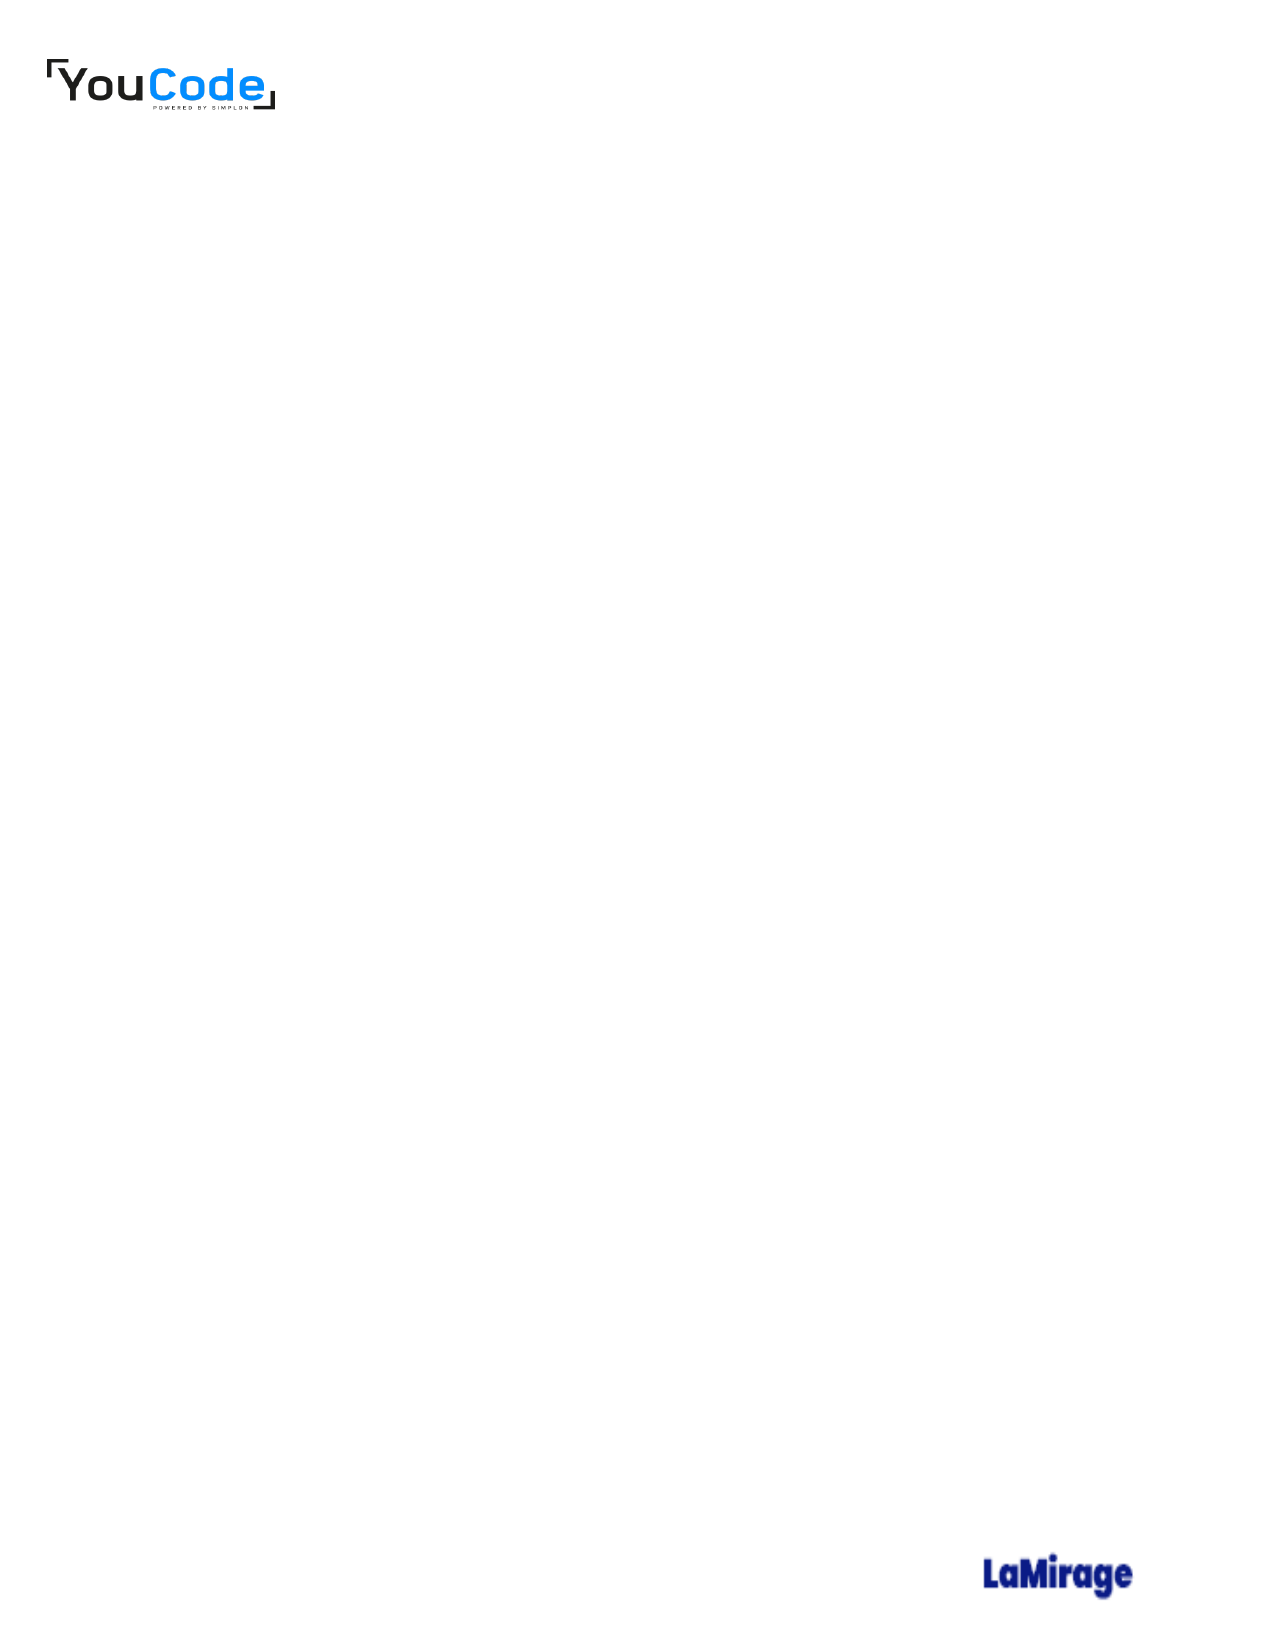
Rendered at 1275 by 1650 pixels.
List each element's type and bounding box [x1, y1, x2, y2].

picture [932, 1546, 1177, 1615]
picture [39, 56, 283, 111]
